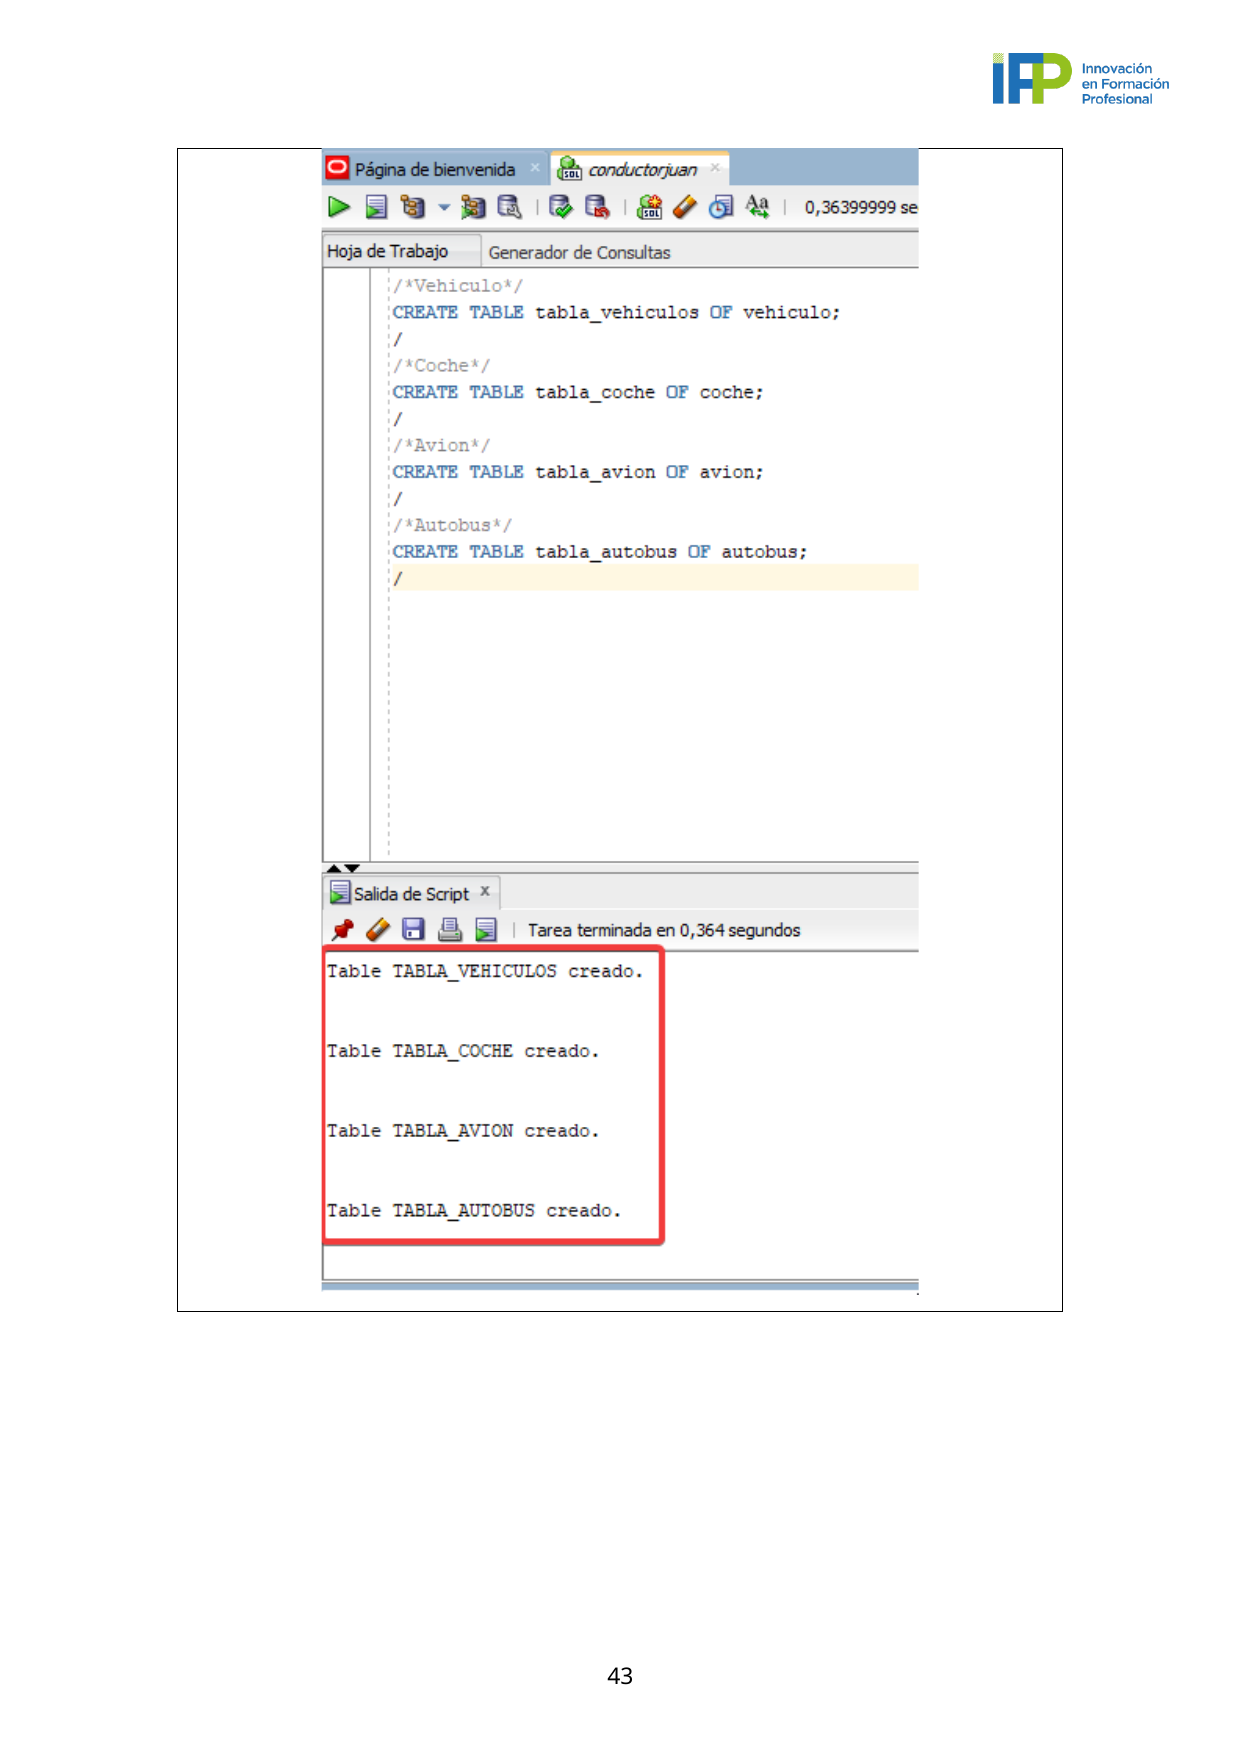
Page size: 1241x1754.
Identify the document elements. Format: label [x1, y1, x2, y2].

table_cell [178, 149, 1062, 1311]
picture [321, 148, 919, 1295]
picture [990, 53, 1172, 104]
